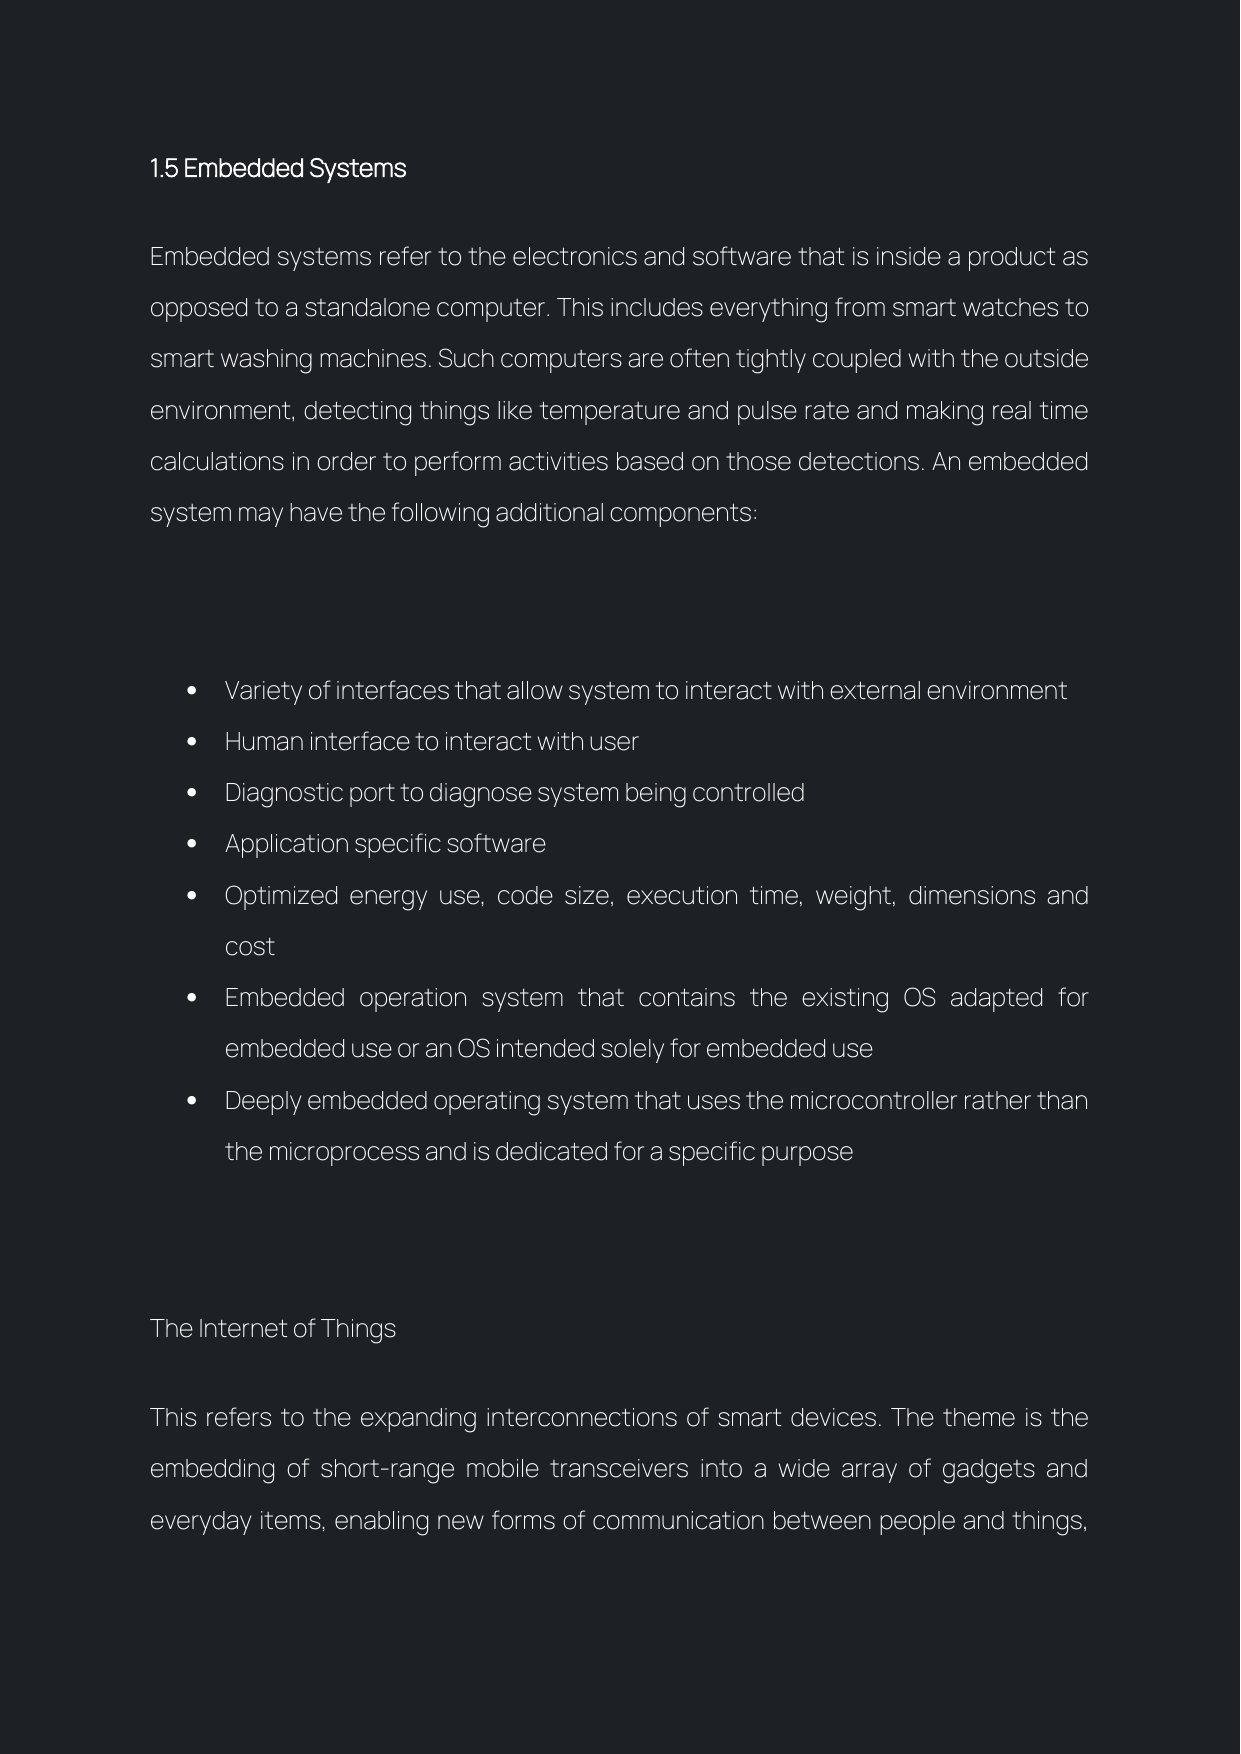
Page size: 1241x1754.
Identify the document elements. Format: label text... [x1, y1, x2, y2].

subtitle The Internet of Things [150, 1311, 1090, 1345]
list Deeply embedded operating system that uses the microcontroller rather than the microprocess and is dedicated for a specific purpose [187, 1082, 1090, 1168]
list Optimized energy use, code size, execution time, weight, dimensions and cost [187, 877, 1090, 963]
list Human interface to interact with user [187, 724, 1090, 758]
list Variety of interfaces that allow system to interact with external environment [187, 672, 1090, 707]
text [150, 1400, 1090, 1537]
list Diagnostic port to diagnose system being controlled [187, 775, 1090, 809]
list Application specific software [187, 826, 1090, 860]
subtitle 1.5 Embedded Systems [150, 150, 1090, 184]
text Embedded systems refer to the electronics and software that is inside a product as opposed to a standalone computer. This includes everything from smart watches to smart washing machines. Such computers are often tightly coupled with the outside environment, detecting things like temperature and pulse rate and making real time calculations in order to perform activities based on those detections. An embedded system may have the following additional components: [150, 239, 1090, 529]
list Embedded operation system that contains the existing OS adapted for embedded use or an OS intended solely for embedded use [187, 980, 1090, 1065]
